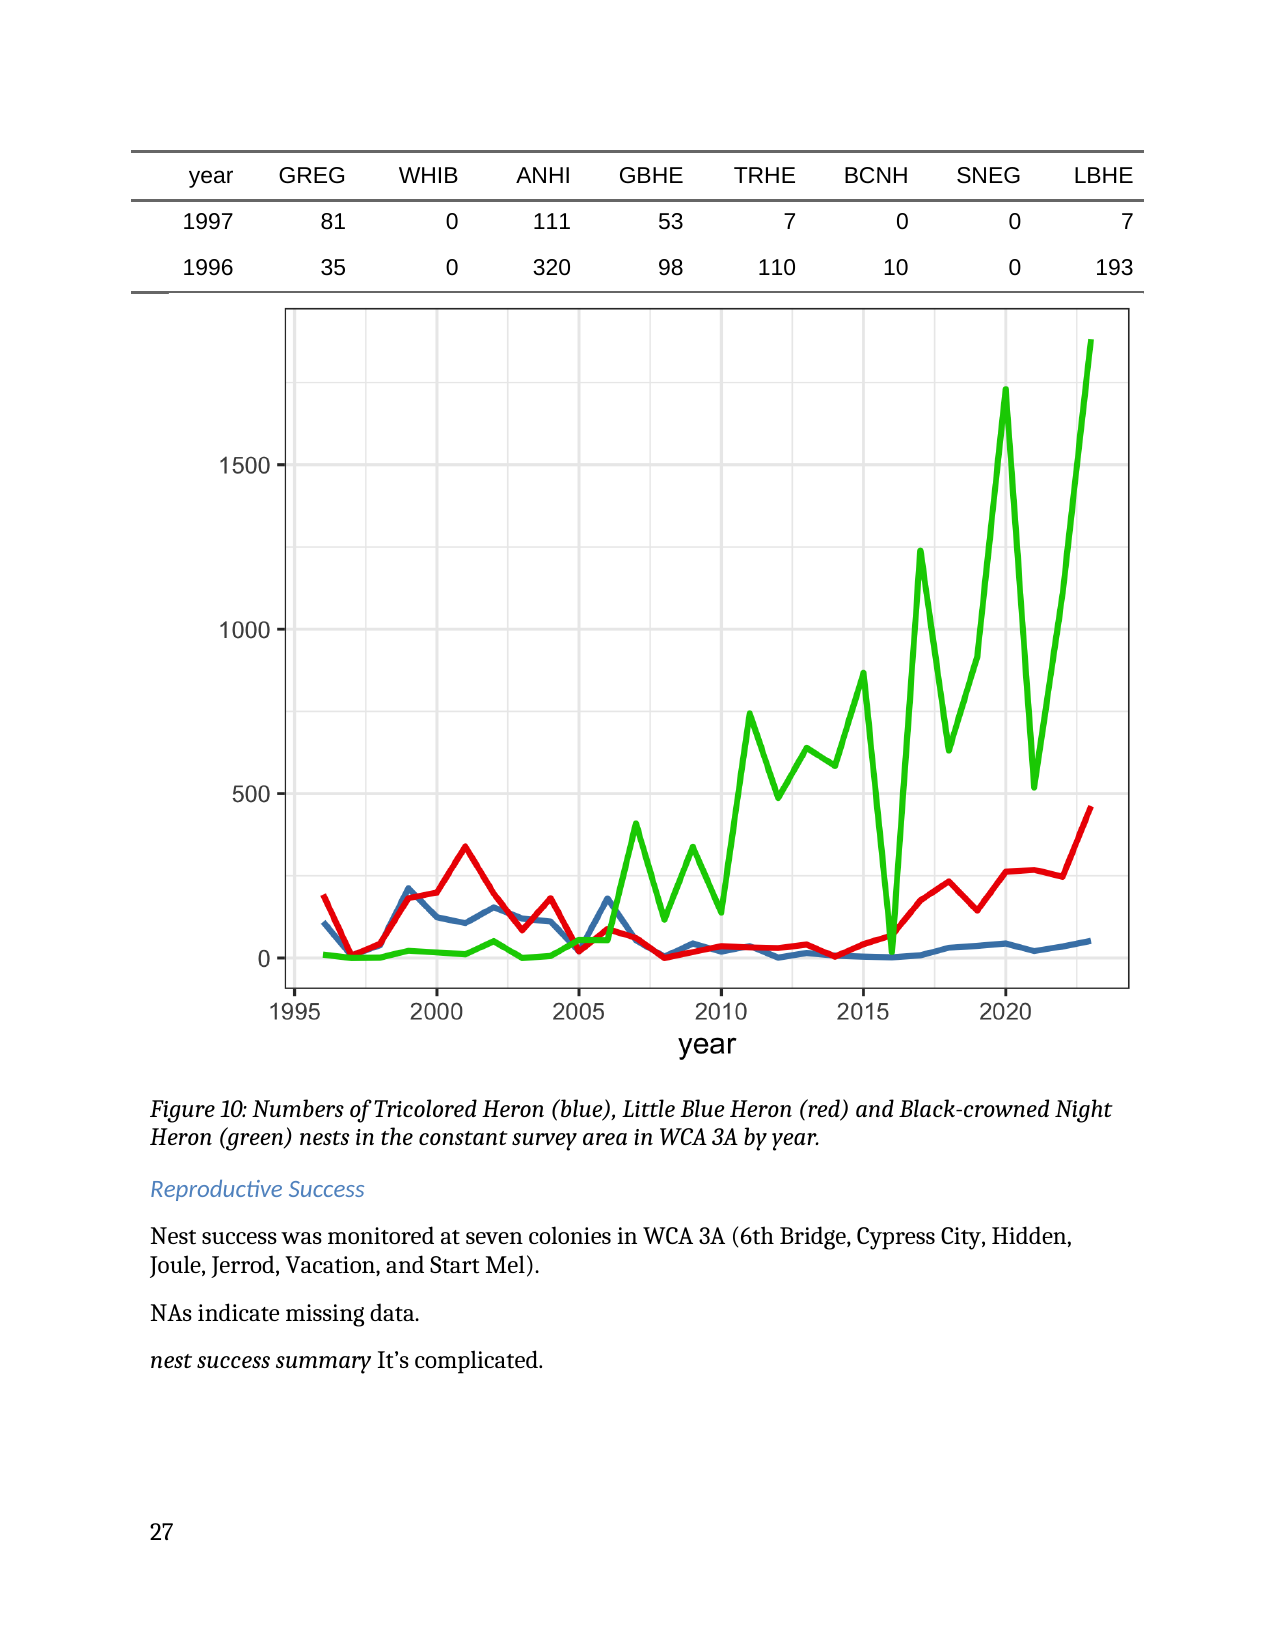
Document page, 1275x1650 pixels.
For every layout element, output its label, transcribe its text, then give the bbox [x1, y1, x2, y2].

table_header BCNH [806, 153, 919, 199]
table_cell 320 [469, 245, 581, 291]
text Nest success was monitored at seven colonies in WCA 3A (6th Bridge, Cypress City, Hidden, Joule, Jerrod, Vacation, and Start Mel). [150, 1222, 1125, 1280]
table_cell 10 [806, 245, 919, 291]
text Figure 10: Numbers of Tricolored Heron (blue), Little Blue Heron (red) and Black-crowned Night Heron (green) nests in the constant survey area in WCA 3A by year. [150, 1094, 1125, 1152]
table_cell 193 [1031, 245, 1144, 291]
table_header TRHE [694, 153, 806, 199]
table_header GREG [244, 153, 356, 199]
table_header LBHE [1031, 153, 1144, 199]
table_cell 98 [581, 245, 694, 291]
table_cell 111 [469, 202, 581, 245]
table_cell 0 [806, 202, 919, 245]
table_cell 53 [581, 202, 694, 245]
table_cell 1996 [131, 245, 244, 291]
table_header SNEG [919, 153, 1031, 199]
table_header WHIB [356, 153, 469, 199]
table_cell 1997 [131, 202, 244, 245]
table_cell 81 [244, 202, 356, 245]
text nest success summary It’s complicated. [150, 1346, 1125, 1375]
table_header ANHI [469, 153, 581, 199]
subtitle Reproductive Success [150, 1173, 1125, 1203]
table_cell 110 [694, 245, 806, 291]
table_cell 0 [919, 202, 1031, 245]
text NAs indicate missing data. [150, 1298, 1125, 1327]
table_cell 0 [919, 245, 1031, 291]
picture [168, 293, 1144, 1074]
table_cell 35 [244, 245, 356, 291]
table_header GBHE [581, 153, 694, 199]
table_cell 0 [356, 245, 469, 291]
table_cell 0 [356, 202, 469, 245]
table_cell 7 [1031, 202, 1144, 245]
table_header year [131, 153, 244, 199]
table_cell 7 [694, 202, 806, 245]
